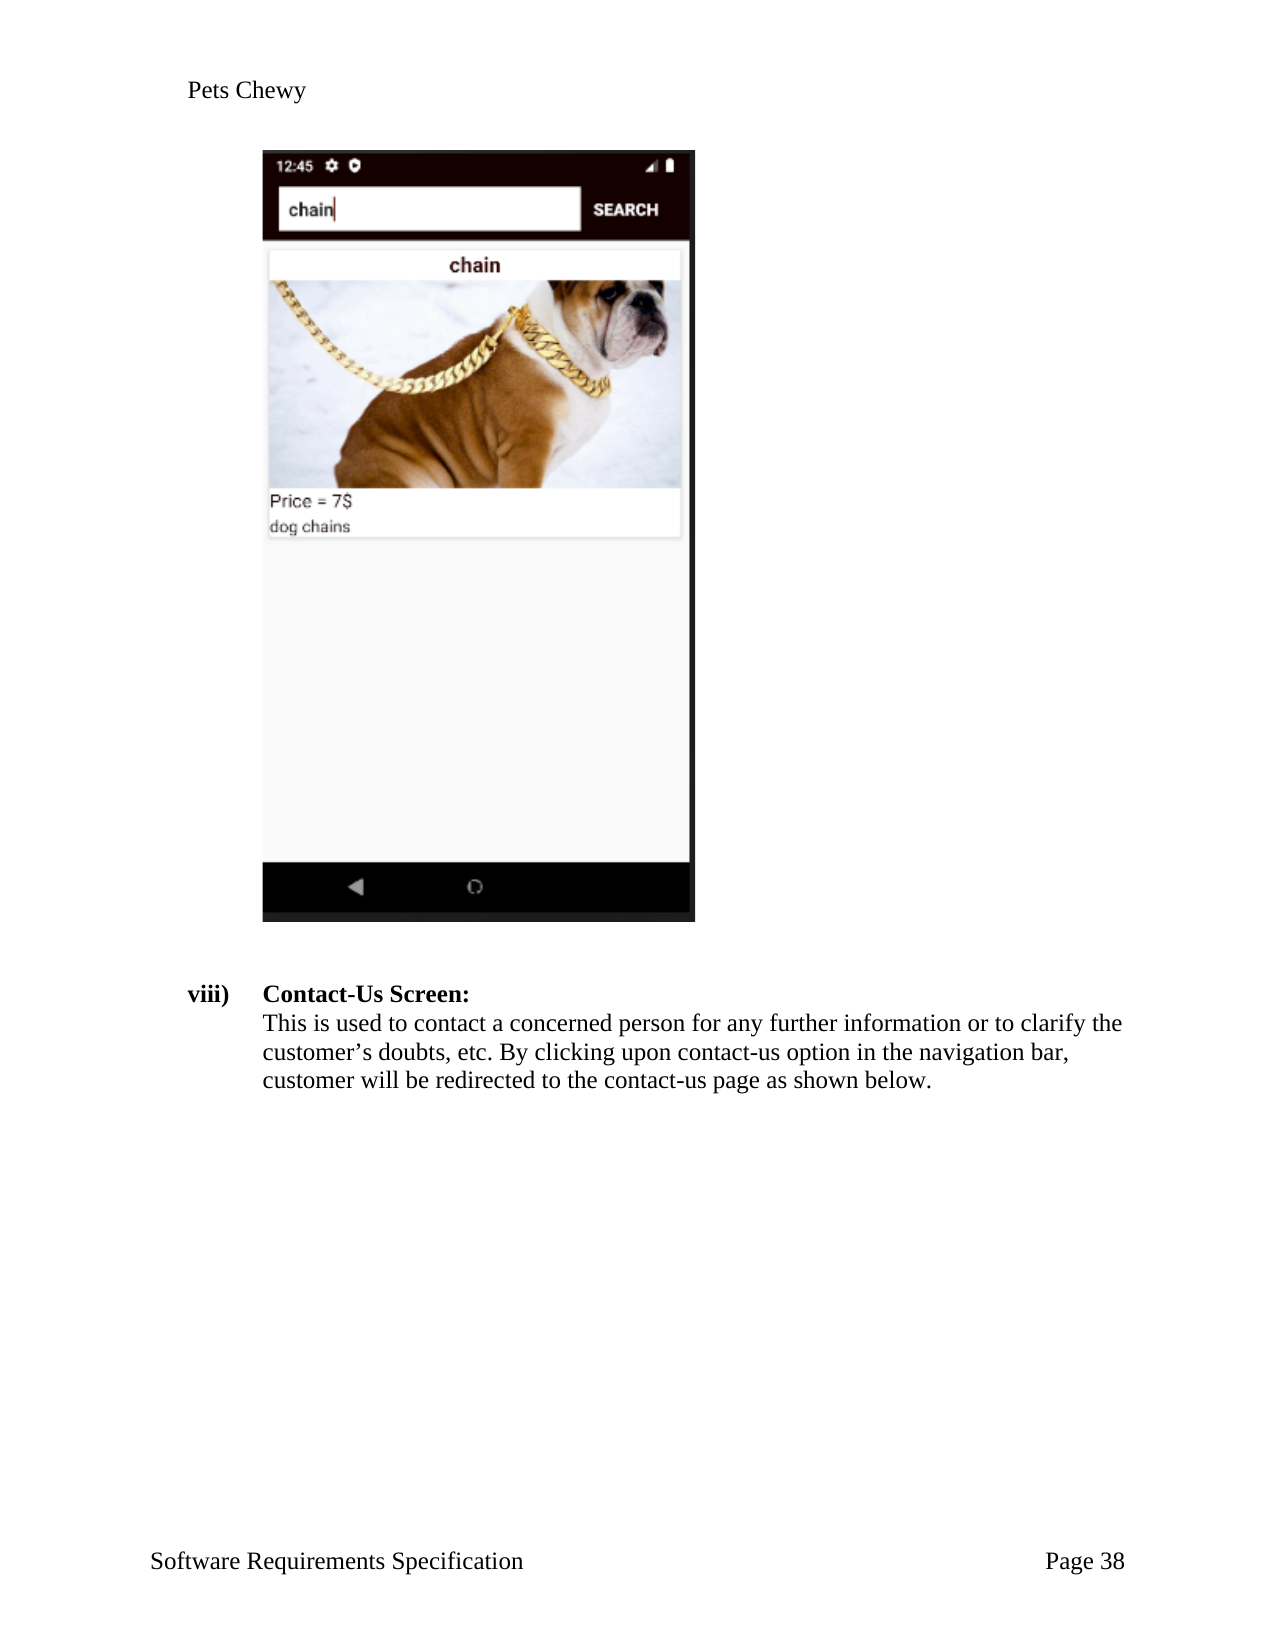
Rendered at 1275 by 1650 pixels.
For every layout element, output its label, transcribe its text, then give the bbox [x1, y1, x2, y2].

list This is used to contact a concerned person for any further information or to clarify the customer’s doubts, etc. By clicking upon contact-us option in the navigation bar, customer will be redirected to the contact-us page as shown below. [262, 1008, 1125, 1094]
picture [262, 150, 696, 922]
list Contact-Us Screen: [187, 979, 1125, 1008]
